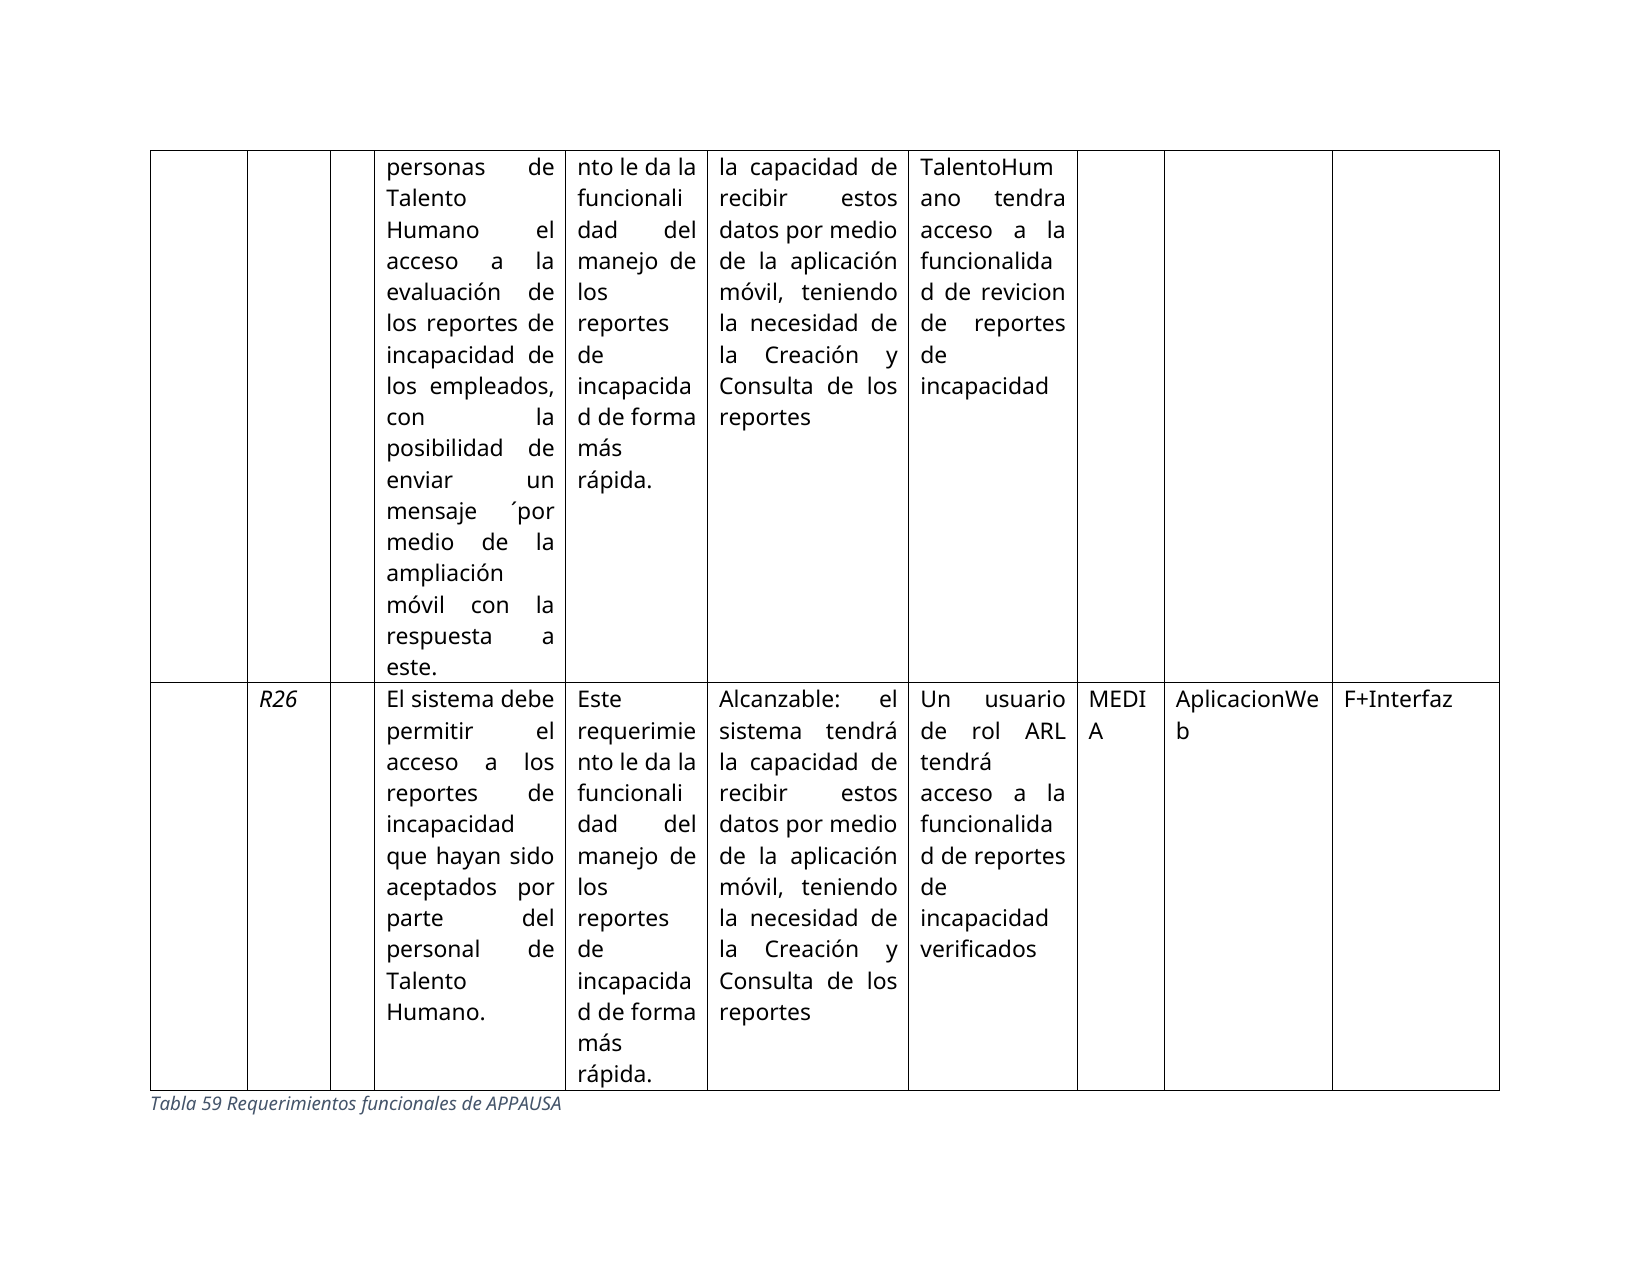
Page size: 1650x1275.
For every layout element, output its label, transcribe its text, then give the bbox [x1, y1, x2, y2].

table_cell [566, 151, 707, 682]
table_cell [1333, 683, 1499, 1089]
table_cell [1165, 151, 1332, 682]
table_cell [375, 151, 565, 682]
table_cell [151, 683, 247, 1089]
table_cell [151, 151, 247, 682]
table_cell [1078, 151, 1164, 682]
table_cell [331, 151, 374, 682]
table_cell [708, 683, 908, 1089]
text Tabla 59 Requerimientos funcionales de APPAUSA [150, 1091, 1500, 1116]
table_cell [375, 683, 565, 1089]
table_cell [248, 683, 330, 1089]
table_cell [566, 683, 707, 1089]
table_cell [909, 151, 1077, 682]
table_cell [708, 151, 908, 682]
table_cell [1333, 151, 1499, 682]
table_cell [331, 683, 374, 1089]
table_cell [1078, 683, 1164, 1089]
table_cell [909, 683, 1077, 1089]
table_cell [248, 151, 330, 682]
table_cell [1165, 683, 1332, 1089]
